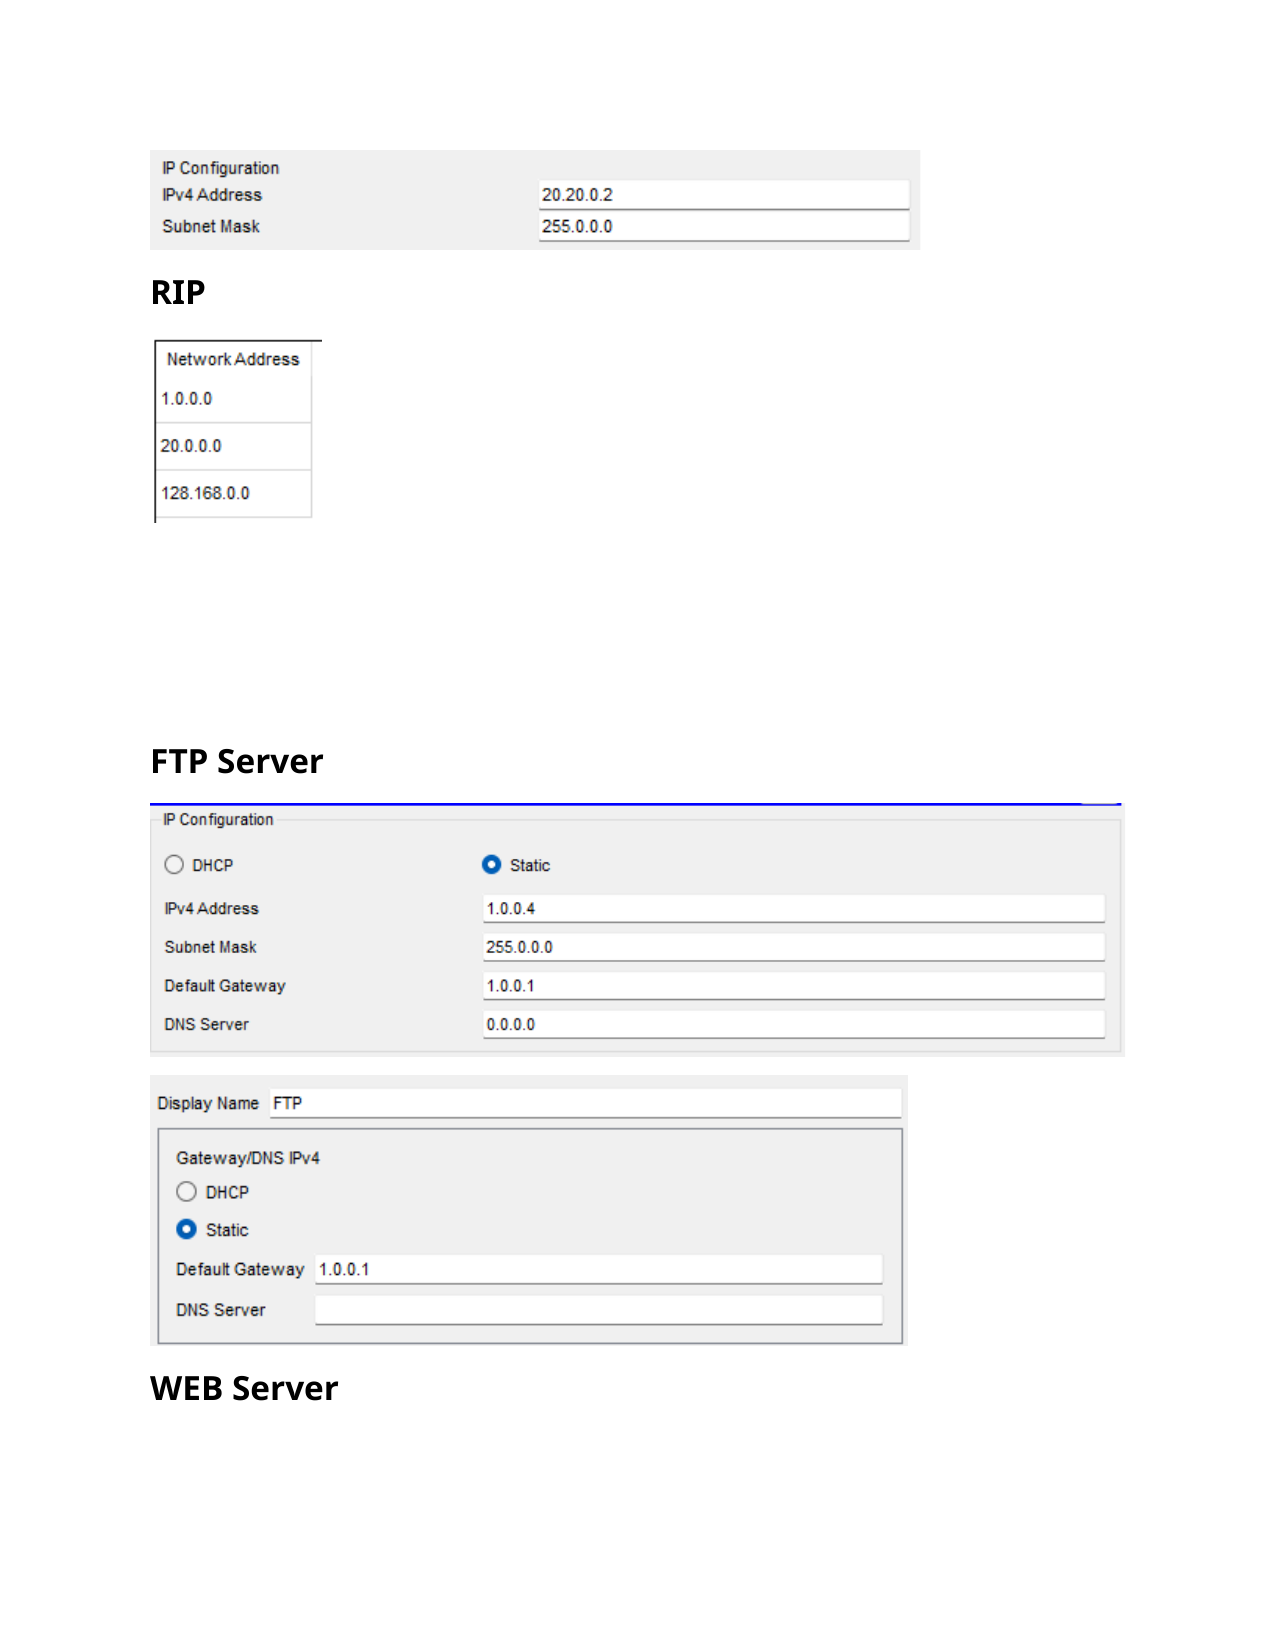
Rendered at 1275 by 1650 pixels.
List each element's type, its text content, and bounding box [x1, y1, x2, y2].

text WEB Server [150, 1365, 1125, 1410]
text RIP [150, 269, 1125, 314]
picture [150, 150, 921, 250]
text FTP Server [150, 738, 1125, 784]
picture [150, 334, 322, 523]
picture [150, 1075, 908, 1346]
picture [150, 803, 1125, 1057]
